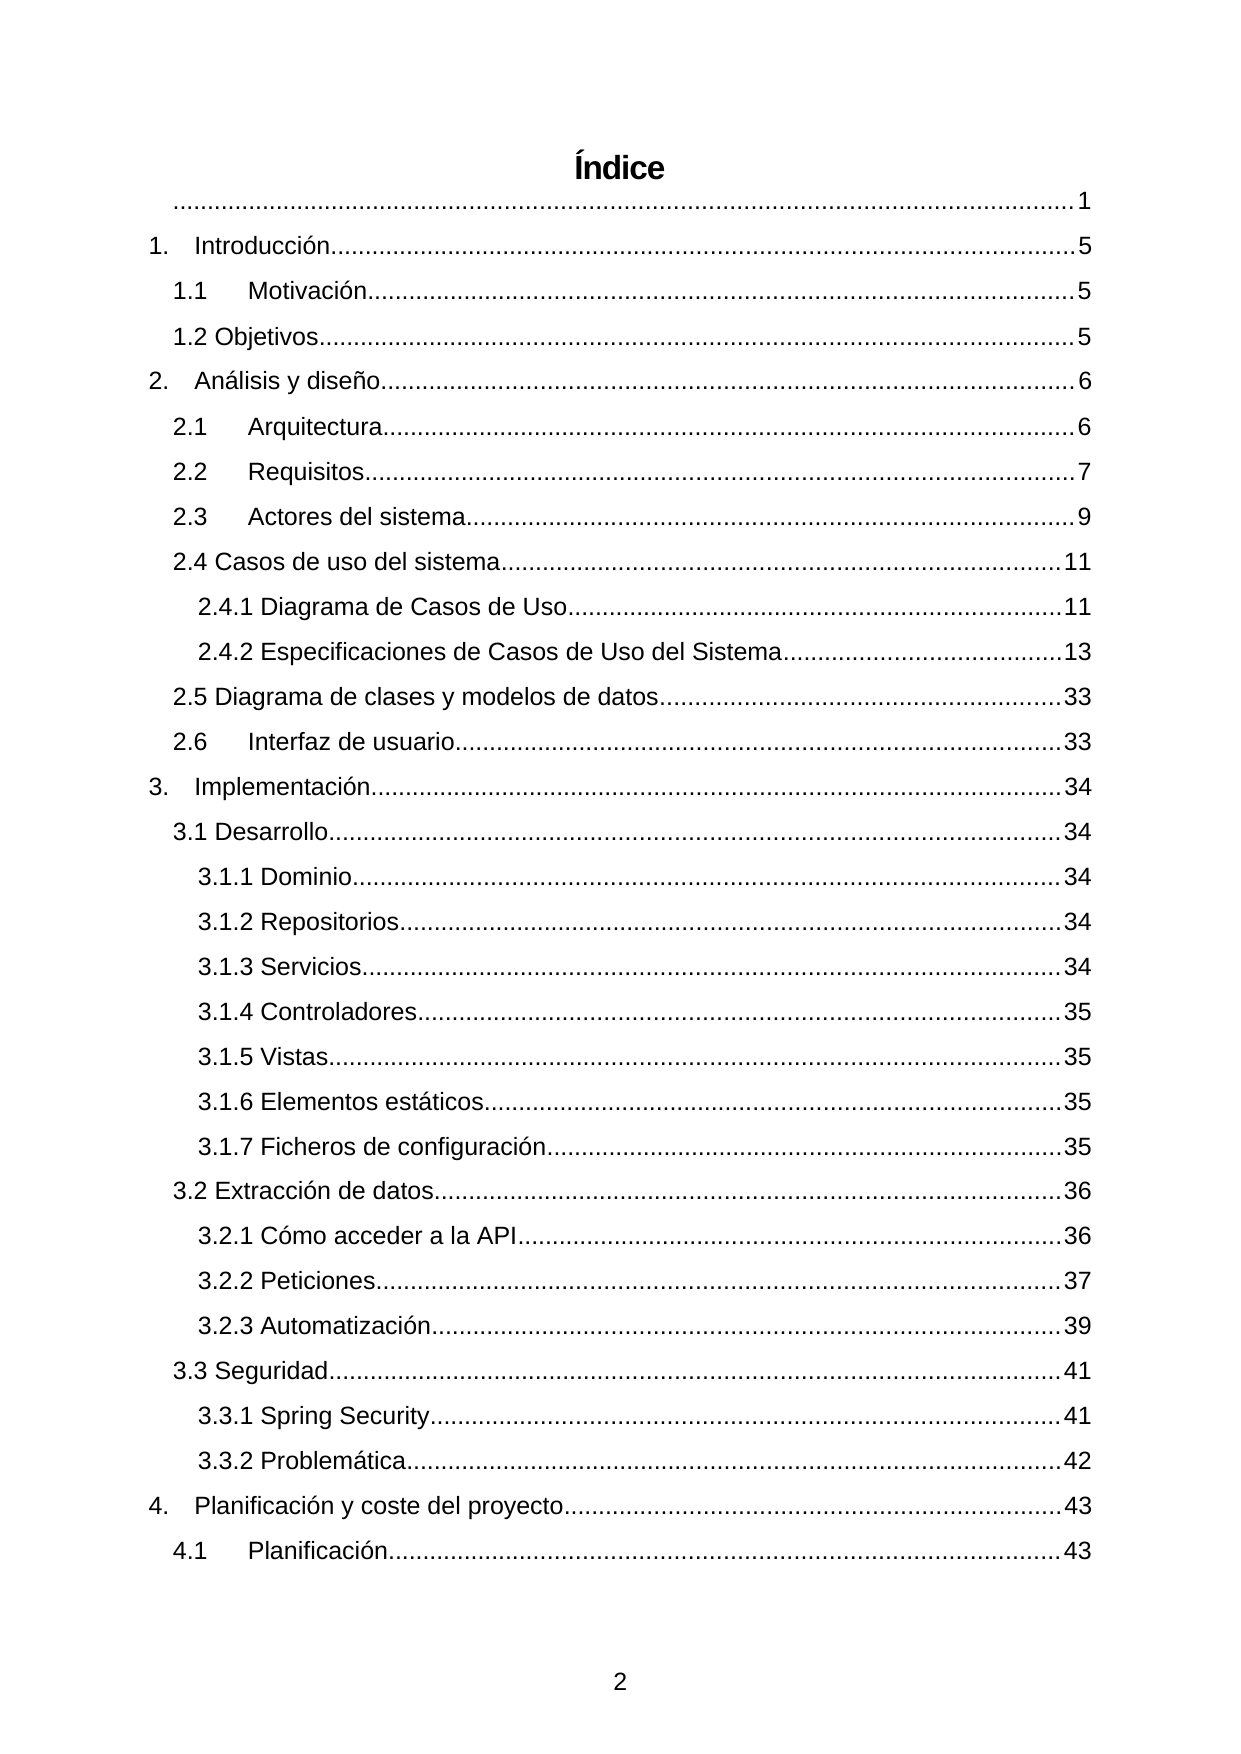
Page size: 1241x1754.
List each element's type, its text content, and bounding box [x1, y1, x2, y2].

title Índice [148, 148, 1092, 186]
text 3.1.3 Servicios 34 [198, 952, 1092, 981]
text 4.1 Planificación 43 [173, 1536, 1092, 1564]
text 3.3.1 Spring Security 41 [198, 1401, 1092, 1429]
text 3.1.1 Dominio 34 [198, 862, 1092, 891]
text 3.1.6 Elementos estáticos 35 [198, 1087, 1092, 1115]
text 1 [173, 186, 1092, 215]
text 3.3 Seguridad 41 [173, 1356, 1092, 1385]
text 3.1 Desarrollo 34 [173, 817, 1092, 846]
text 2.4.1 Diagrama de Casos de Uso 11 [198, 592, 1092, 621]
text 2.4.2 Especificaciones de Casos de Uso del Sistema 13 [198, 637, 1092, 666]
text 3.1.4 Controladores 35 [198, 997, 1092, 1026]
text 2.5 Diagrama de clases y modelos de datos 33 [173, 682, 1092, 711]
text 2. Análisis y diseño 6 [148, 366, 1092, 395]
text 3.2.2 Peticiones 37 [198, 1266, 1092, 1295]
text 3.1.7 Ficheros de configuración 35 [198, 1131, 1092, 1160]
text 4. Planificación y coste del proyecto 43 [148, 1491, 1092, 1519]
text 3.2.3 Automatización 39 [198, 1311, 1092, 1340]
text 3. Implementación 34 [148, 772, 1092, 801]
text 3.2.1 Cómo acceder a la API 36 [198, 1221, 1092, 1250]
text 2.2 Requisitos 7 [173, 457, 1092, 486]
text 2.6 Interfaz de usuario 33 [173, 727, 1092, 756]
text 2.1 Arquitectura 6 [173, 412, 1092, 440]
text 3.3.2 Problemática 42 [198, 1446, 1092, 1474]
text 2.4 Casos de uso del sistema 11 [173, 547, 1092, 576]
text 2.3 Actores del sistema 9 [173, 502, 1092, 531]
text 1.1 Motivación 5 [173, 276, 1092, 305]
text 3.2 Extracción de datos 36 [173, 1176, 1092, 1205]
text 3.1.5 Vistas 35 [198, 1042, 1092, 1070]
text 1. Introducción 5 [148, 231, 1092, 260]
text 3.1.2 Repositorios 34 [198, 907, 1092, 936]
text 1.2 Objetivos 5 [173, 321, 1092, 350]
